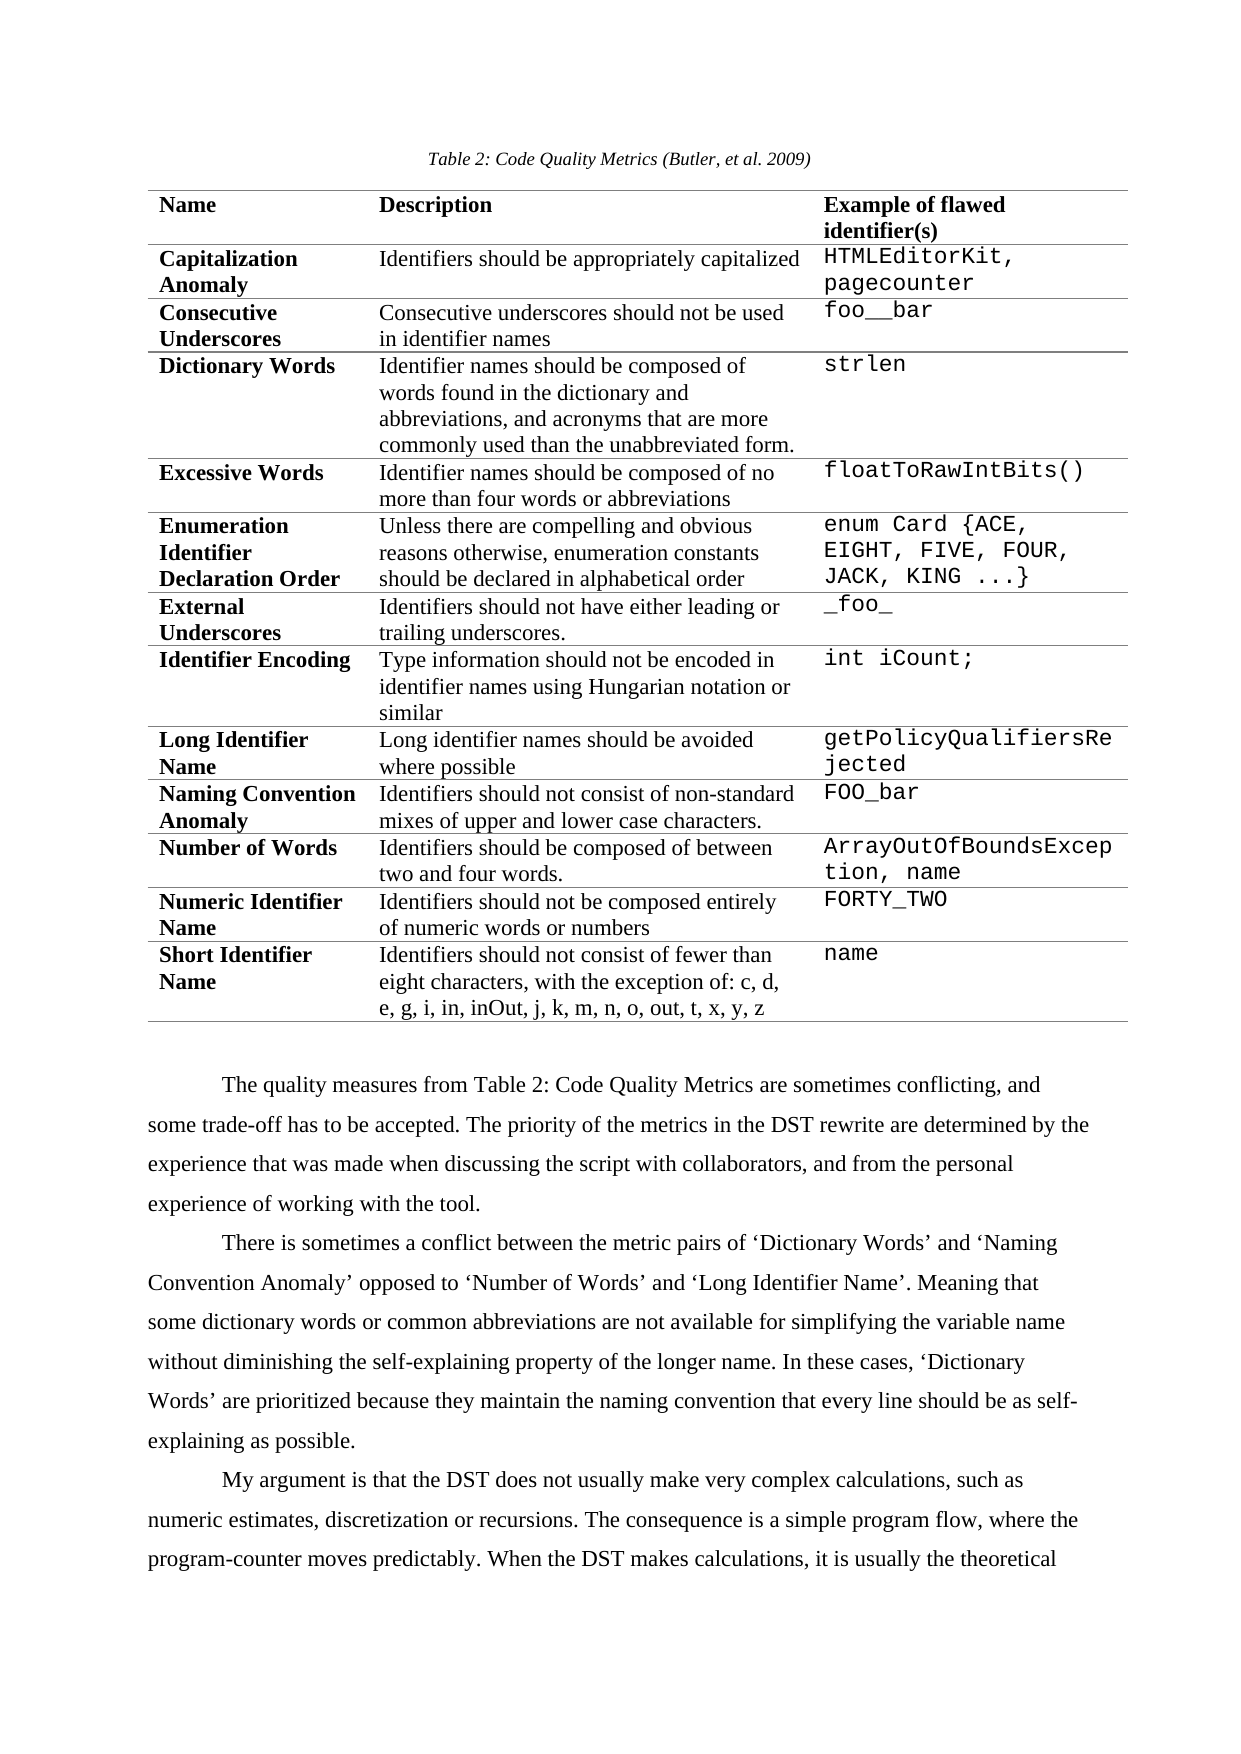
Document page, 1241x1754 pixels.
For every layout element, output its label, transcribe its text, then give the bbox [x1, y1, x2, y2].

table_cell Identifiers should not consist of fewer than eight characters, with the exception of: c, d, e, g, i, in, inOut, j, k, m, n, o, out, t, x, y, z [368, 942, 812, 1021]
table_cell int iCount; [812, 646, 1127, 726]
table_header Example of flawed identifier(s) [812, 191, 1127, 244]
table_cell External Underscores [148, 593, 368, 645]
table_cell ArrayOutOfBoundsException, name [812, 834, 1127, 887]
table_header Description [368, 191, 812, 244]
table_cell Enumeration Identifier Declaration Order [148, 513, 368, 592]
table_cell floatToRawIntBits() [812, 459, 1127, 512]
table_cell Identifiers should not consist of non-standard mixes of upper and lower case characters. [368, 780, 812, 833]
table_cell foo__bar [812, 299, 1127, 351]
table_cell Identifier Encoding [148, 646, 368, 726]
table_cell name [812, 942, 1127, 1021]
table_cell Consecutive Underscores [148, 299, 368, 351]
table_cell Number of Words [148, 834, 368, 887]
table_cell HTMLEditorKit, pagecounter [812, 245, 1127, 298]
text There is sometimes a conflict between the metric pairs of ‘Dictionary Words’ and ‘Naming Convention Anomaly’ opposed to ‘Number of Words’ and ‘Long Identifier Name’. Meaning that some dictionary words or common abbreviations are not available for simplifying the variable name without diminishing the self-explaining property of the longer name. In these cases, ‘Dictionary Words’ are prioritized because they maintain the naming convention that every line should be as self-explaining as possible. [148, 1229, 1092, 1453]
table_cell Capitalization Anomaly [148, 245, 368, 298]
table_cell Short Identifier Name [148, 942, 368, 1021]
table_cell _foo_ [812, 593, 1127, 645]
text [148, 1466, 1092, 1572]
table_cell Dictionary Words [148, 353, 368, 458]
table_cell Identifier names should be composed of no more than four words or abbreviations [368, 459, 812, 512]
table_cell Identifier names should be composed of words found in the dictionary and abbreviations, and acronyms that are more commonly used than the unabbreviated form. [368, 353, 812, 458]
table_header Name [148, 191, 368, 244]
table_cell Naming Convention Anomaly [148, 780, 368, 833]
table_cell FOO_bar [812, 780, 1127, 833]
table_cell Excessive Words [148, 459, 368, 512]
table_cell Type information should not be encoded in identifier names using Hungarian notation or similar [368, 646, 812, 726]
table_cell Identifiers should not be composed entirely of numeric words or numbers [368, 888, 812, 941]
table_cell Numeric Identifier Name [148, 888, 368, 941]
table_cell Consecutive underscores should not be used in identifier names [368, 299, 812, 351]
table_cell enum Card {ACE, EIGHT, FIVE, FOUR, JACK, KING ...} [812, 513, 1127, 592]
table_cell Unless there are compelling and obvious reasons otherwise, enumeration constants should be declared in alphabetical order [368, 513, 812, 592]
table_cell Identifiers should be composed of between two and four words. [368, 834, 812, 887]
table_cell strlen [812, 353, 1127, 458]
table_cell Long Identifier Name [148, 727, 368, 779]
table_cell getPolicyQualifiersRejected [812, 727, 1127, 779]
table_cell Identifiers should not have either leading or trailing underscores. [368, 593, 812, 645]
text The quality measures from Table 2: Code Quality Metrics are sometimes conflicting, and some trade-off has to be accepted. The priority of the metrics in the DST rewrite are determined by the experience that was made when discussing the script with collaborators, and from the personal experience of working with the tool. [148, 1072, 1092, 1216]
table_cell Identifiers should be appropriately capitalized [368, 245, 812, 298]
text Table 2: Code Quality Metrics [148, 148, 1092, 169]
table_cell Long identifier names should be avoided where possible [368, 727, 812, 779]
table_cell FORTY_TWO [812, 888, 1127, 941]
